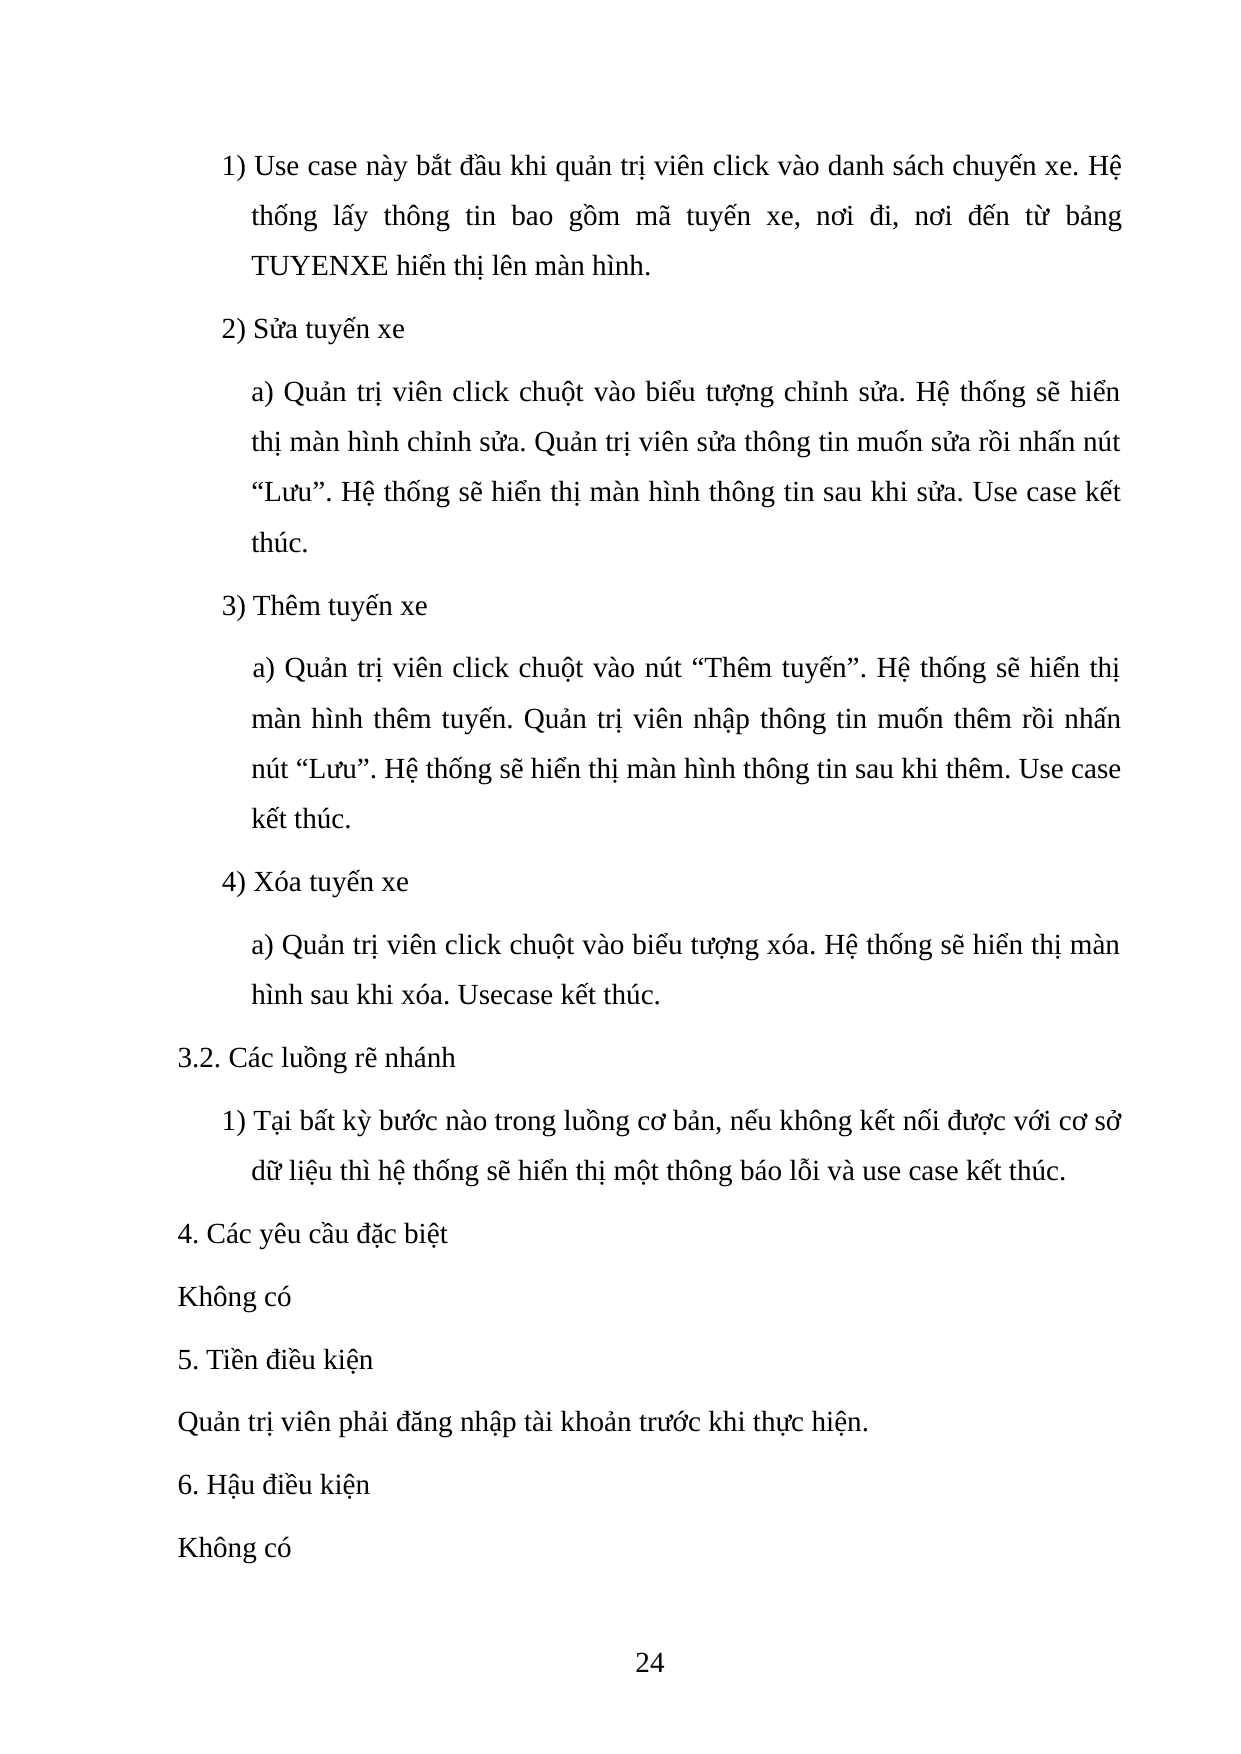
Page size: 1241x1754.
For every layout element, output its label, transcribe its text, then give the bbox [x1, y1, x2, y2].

text 2) Sửa tuyến xe [221, 311, 1122, 345]
text Quản trị viên phải đăng nhập tài khoản trước khi thực hiện. [177, 1404, 1122, 1438]
text Không có [177, 1530, 1122, 1564]
text 1) Tại bất kỳ bước nào trong luồng cơ bản, nếu không kết nối được với cơ sở dữ liệu thì hệ thống sẽ hiển thị một thông báo lỗi và use case kết thúc. [221, 1103, 1122, 1187]
text 3.2. Các luồng rẽ nhánh [177, 1040, 1122, 1074]
text 5. Tiền điều kiện [177, 1342, 1122, 1375]
text 4. Các yêu cầu đặc biệt [177, 1216, 1122, 1250]
text Không có [177, 1279, 1122, 1312]
text 3) Thêm tuyến xe [222, 588, 1122, 621]
text 4) Xóa tuyến xe [222, 864, 1122, 898]
text a) Quản trị viên click chuột vào nút “Thêm tuyến”. Hệ thống sẽ hiển thị màn hình thêm tuyến. Quản trị viên nhập thông tin muốn thêm rồi nhấn nút “Lưu”. Hệ thống sẽ hiển thị màn hình thông tin sau khi thêm. Use case kết thúc. [251, 651, 1122, 835]
text a) Quản trị viên click chuột vào biểu tượng chỉnh sửa. Hệ thống sẽ hiển thị màn hình chỉnh sửa. Quản trị viên sửa thông tin muốn sửa rồi nhấn nút “Lưu”. Hệ thống sẽ hiển thị màn hình thông tin sau khi sửa. Use case kết thúc. [251, 374, 1122, 558]
text 1) Use case này bắt đầu khi quản trị viên click vào danh sách chuyến xe. Hệ thống lấy thông tin bao gồm mã tuyến xe, nơi đi, nơi đến từ bảng TUYENXE hiển thị lên màn hình. [221, 148, 1122, 282]
text 6. Hậu điều kiện [177, 1467, 1122, 1501]
text a) Quản trị viên click chuột vào biểu tượng xóa. Hệ thống sẽ hiển thị màn hình sau khi xóa. Usecase kết thúc. [251, 927, 1122, 1011]
